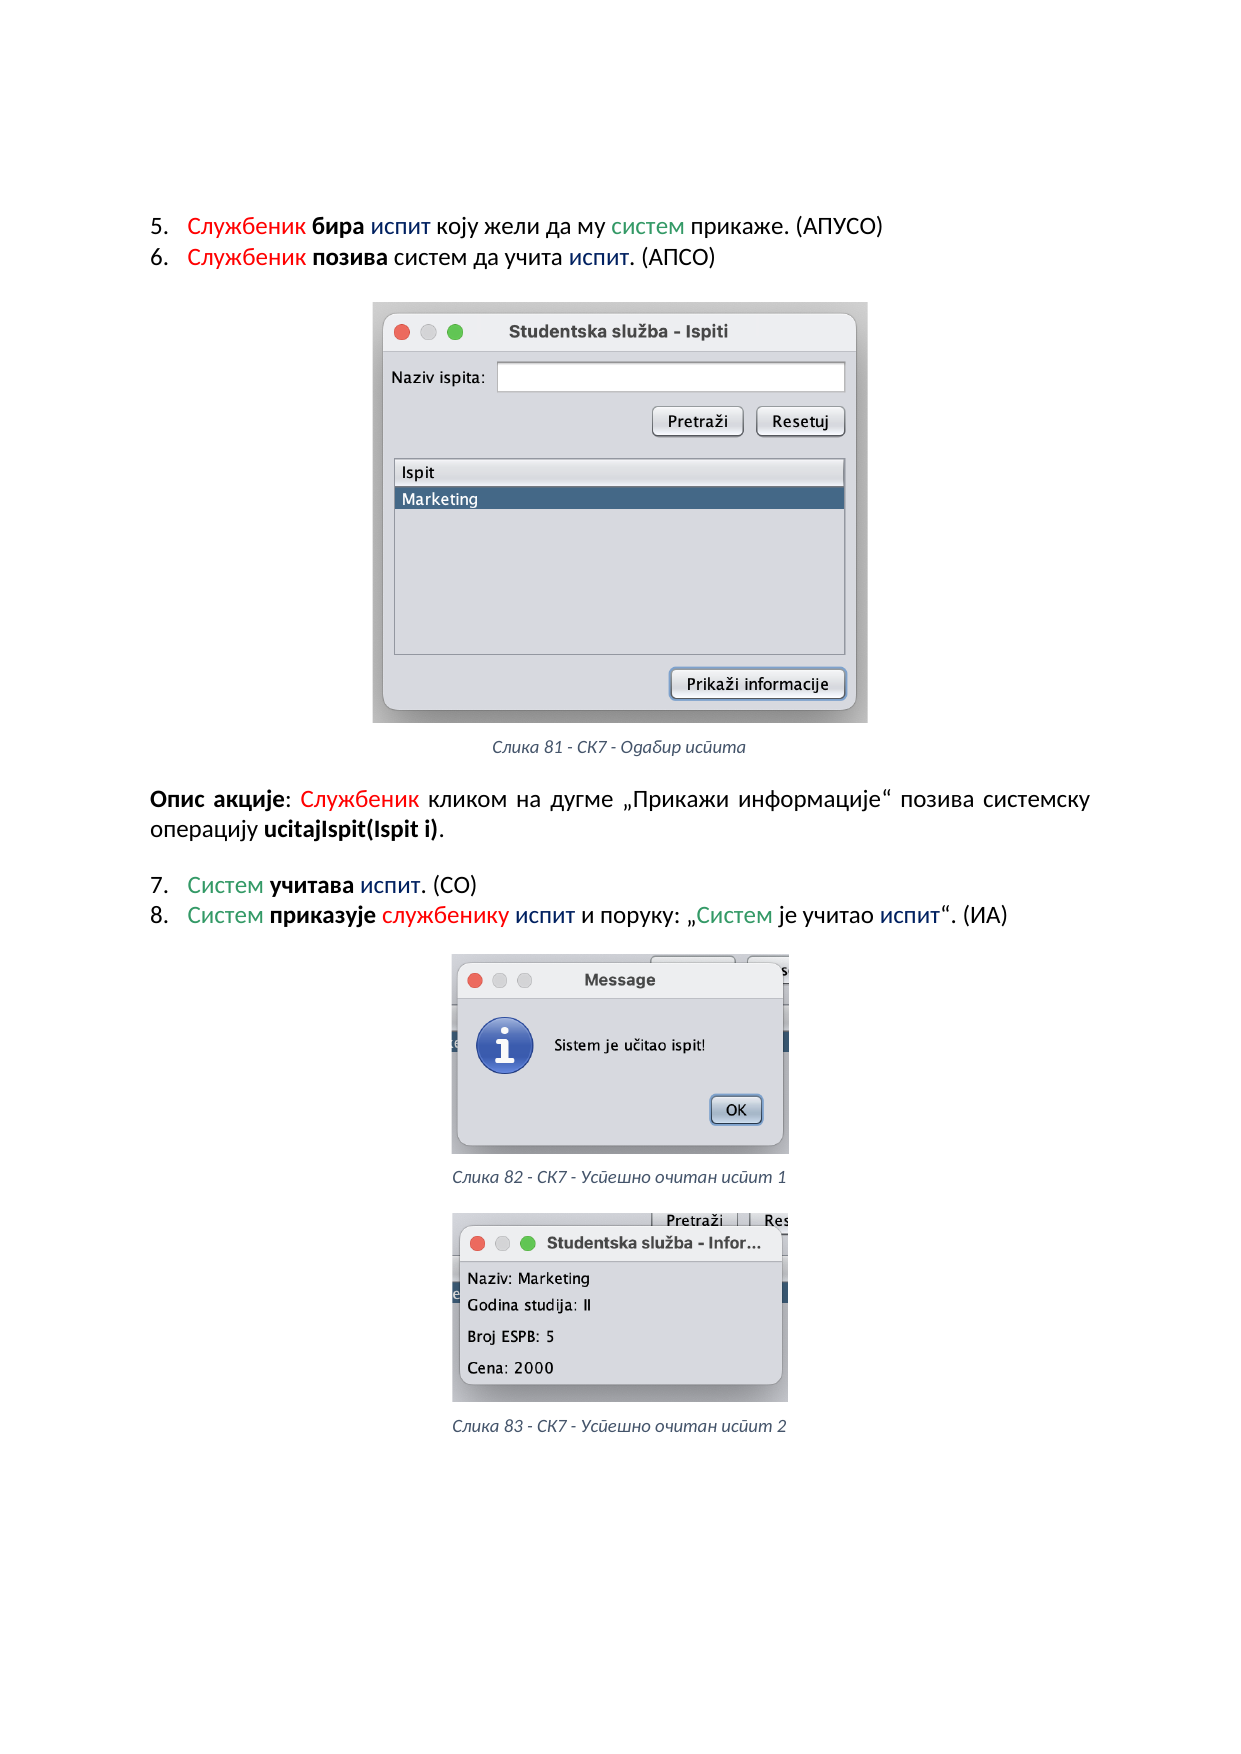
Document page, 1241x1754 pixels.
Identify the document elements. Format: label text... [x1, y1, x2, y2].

list Службеник позива систем да учита испит. (АПСО) [150, 241, 1090, 271]
picture [372, 302, 868, 723]
list Систем приказује службенику испит и поруку: „Систем је учитао испит“. (ИА) [150, 899, 1090, 930]
list Систем учитава испит. (СО) [150, 869, 1090, 899]
subtitle Слика 83 - СК7 - Успешно очитан испит 2 [150, 1414, 1090, 1437]
text Опис акције: Службеник кликом на дугме „Прикажи информације“ позива системску операцију ucitajIspit(Ispit i). [150, 783, 1090, 844]
list Службеник бира испит коју жели да му систем прикаже. (АПУСО) [150, 210, 1090, 241]
picture [452, 1213, 788, 1402]
picture [451, 954, 789, 1154]
subtitle Слика 82 - СК7 - Успешно очитан испит 1 [150, 1166, 1090, 1188]
subtitle Слика 81 - СК7 - Одабир испита [150, 735, 1090, 758]
